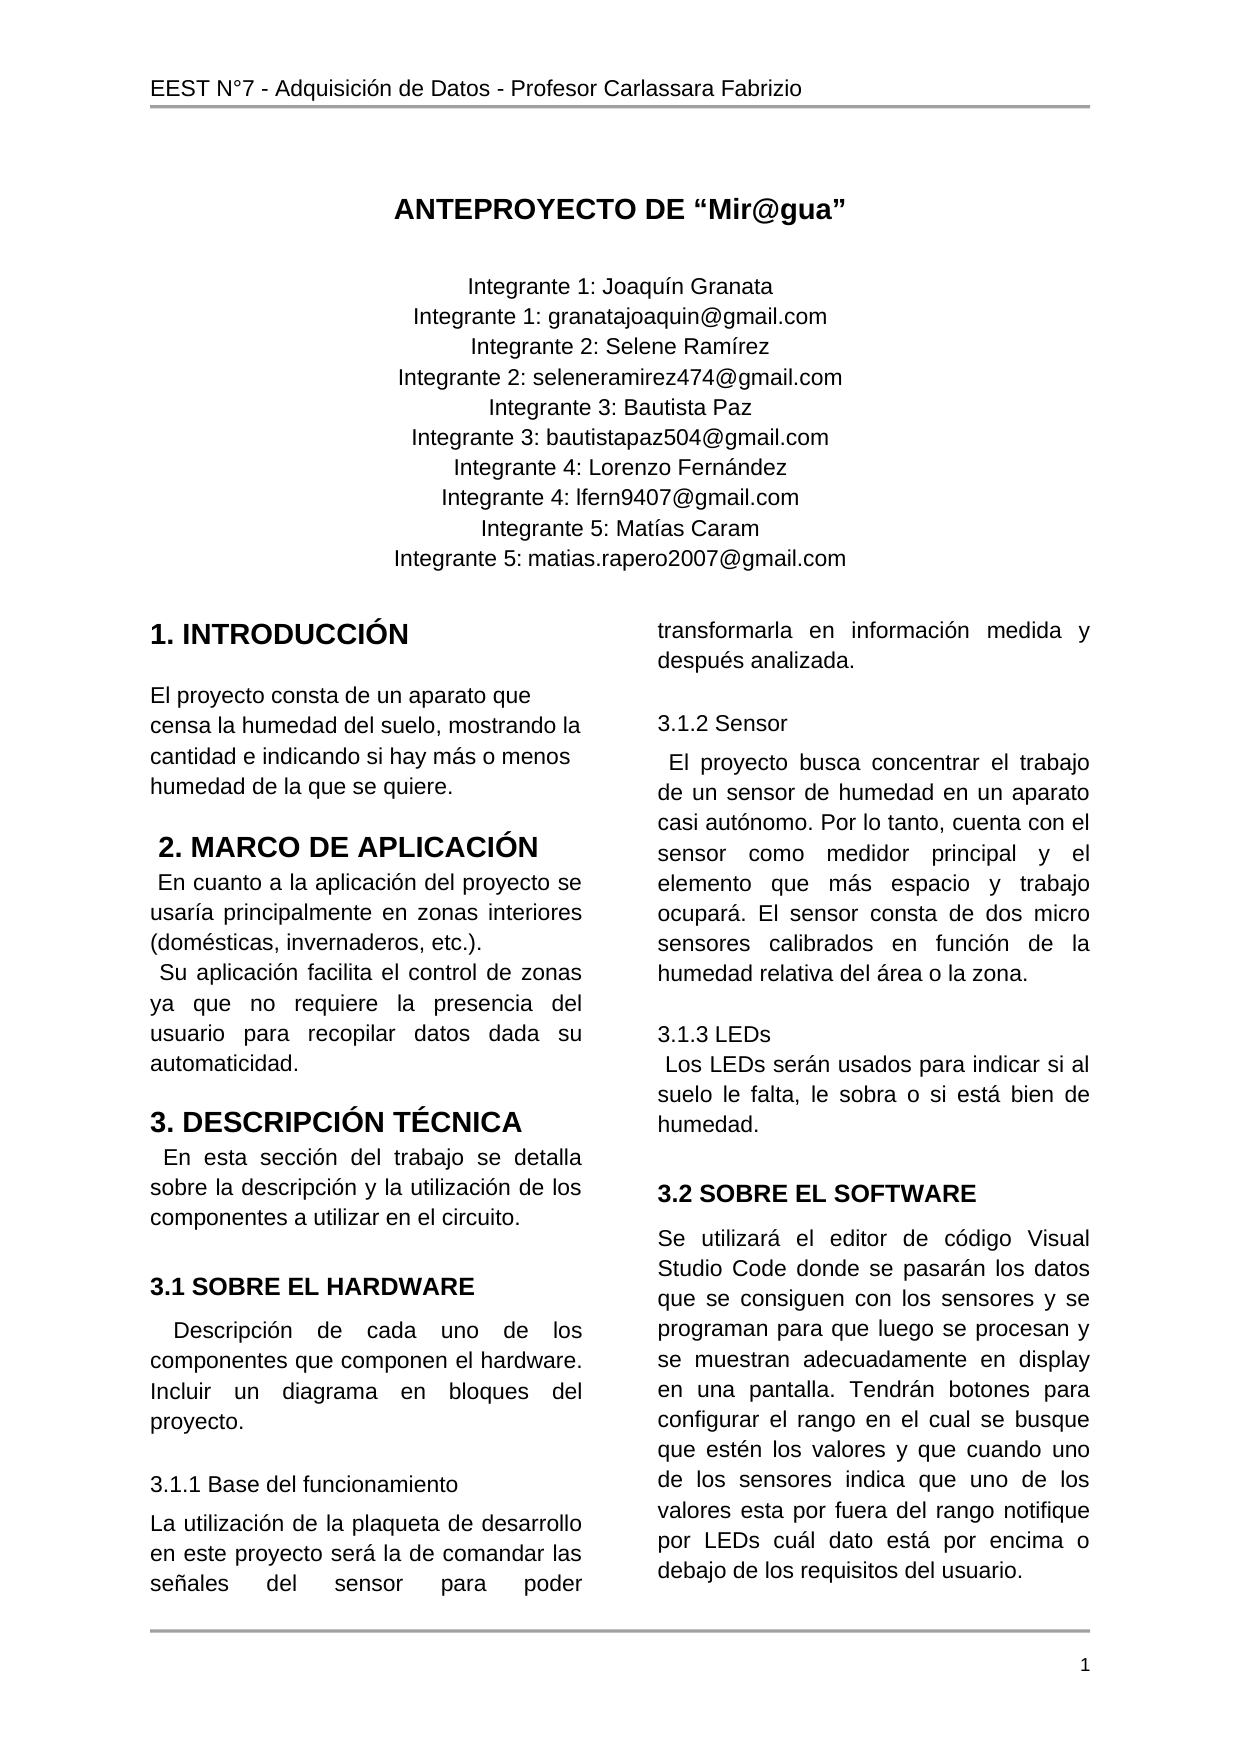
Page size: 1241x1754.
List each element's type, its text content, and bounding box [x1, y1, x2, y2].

subtitle 3.2 SOBRE EL SOFTWARE [657, 1179, 1090, 1208]
subtitle 3.1.1 Base del funcionamiento [150, 1471, 582, 1498]
text Integrante 4: lfern9407@gmail.com [150, 484, 1090, 511]
text Descripción de cada uno de los componentes que componen el hardware. Incluir un diagrama en bloques del proyecto. [150, 1317, 582, 1434]
text Integrante 5: matias.rapero2007@gmail.com [150, 545, 1090, 571]
text Integrante 3: Bautista Paz [150, 394, 1090, 420]
text 2. MARCO DE APLICACIÓN [150, 830, 582, 864]
text Su aplicación facilita el control de zonas ya que no requiere la presencia del usuario para recopilar datos dada su automaticidad. [150, 959, 582, 1076]
text En cuanto a la aplicación del proyecto se usaría principalmente en zonas interiores (domésticas, invernaderos, etc.). [150, 869, 582, 956]
text Integrante 3: bautistapaz504@gmail.com [150, 424, 1090, 450]
text 3.1.3 LEDs [657, 1021, 1090, 1047]
text El proyecto consta de un aparato que censa la humedad del suelo, mostrando la cantidad e indicando si hay más o menos humedad de la que se quiere. [150, 682, 582, 799]
text Integrante 4: Lorenzo Fernández [150, 454, 1090, 481]
subtitle 3.1.2 Sensor [657, 710, 1090, 737]
text Los LEDs serán usados para indicar si al suelo le falta, le sobra o si está bien de humedad. [657, 1051, 1090, 1138]
text Integrante 2: seleneramirez474@gmail.com [150, 363, 1090, 390]
text Se utilizará el editor de código Visual Studio Code donde se pasarán los datos que se consiguen con los sensores y se programan para que luego se procesan y se muestran adecuadamente en display en una pantalla. Tendrán botones para configurar el rango en el cual se busque que estén los valores y que cuando uno de los sensores indica que uno de los valores esta por fuera del rango notifique por LEDs cuál dato está por encima o debajo de los requisitos del usuario. [657, 1225, 1090, 1583]
text 3. DESCRIPCIÓN TÉCNICA [150, 1105, 582, 1138]
subtitle 3.1 SOBRE EL HARDWARE [150, 1272, 582, 1300]
text Integrante 1: Joaquín Granata [150, 273, 1090, 299]
text Integrante 2: Selene Ramírez [150, 333, 1090, 360]
subtitle ANTEPROYECTO DE “Mir@gua” [150, 192, 1090, 225]
text En esta sección del trabajo se detalla sobre la descripción y la utilización de los componentes a utilizar en el circuito. [150, 1143, 582, 1230]
text Integrante 5: Matías Caram [150, 514, 1090, 541]
subtitle 1. INTRODUCCIÓN [150, 617, 582, 650]
text La utilización de la plaqueta de desarrollo en este proyecto será la de comandar las señales del sensor para poder transformarla en información medida y después analizada. [657, 617, 1090, 673]
text La utilización de la plaqueta de desarrollo en este proyecto será la de comandar las señales del sensor para poder transformarla en información medida y después analizada. [150, 1510, 582, 1597]
text El proyecto busca concentrar el trabajo de un sensor de humedad en un aparato casi autónomo. Por lo tanto, cuenta con el sensor como medidor principal y el elemento que más espacio y trabajo ocupará. El sensor consta de dos micro sensores calibrados en función de la humedad relativa del área o la zona. [657, 749, 1090, 987]
text Integrante 1: granatajoaquin@gmail.com [150, 303, 1090, 329]
